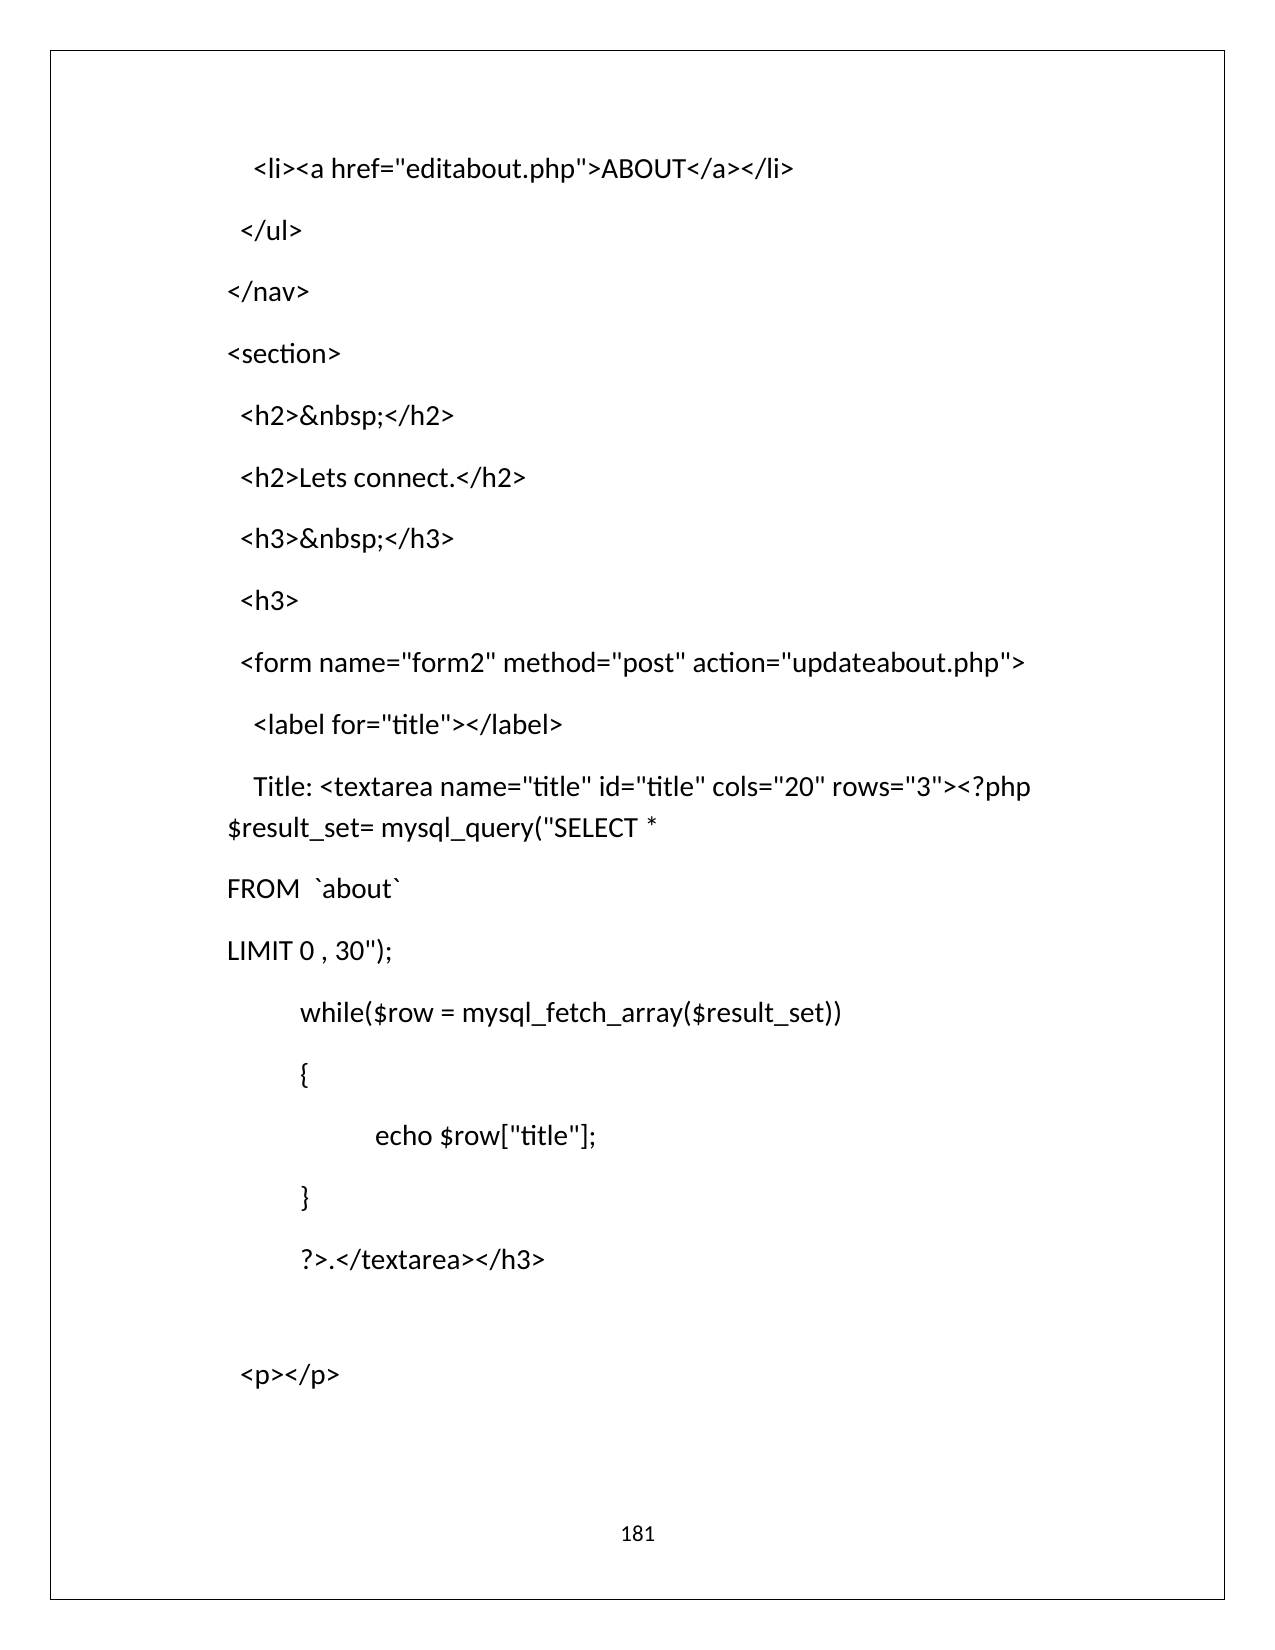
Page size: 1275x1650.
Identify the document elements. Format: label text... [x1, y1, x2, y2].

text <h2>Lets connect.</h2> [227, 459, 1125, 494]
text <form name="form2" method="post" action="updateabout.php"> [227, 644, 1125, 680]
text FROM `about` [227, 870, 1125, 906]
text <section> [227, 335, 1125, 371]
text ?>.</textarea></h3> [227, 1241, 1125, 1277]
text <h3>&nbsp;</h3> [227, 521, 1125, 556]
text LIMIT 0 , 30"); [227, 932, 1125, 968]
text <li><a href="editabout.php">ABOUT</a></li> [227, 150, 1125, 186]
text <h3> [227, 582, 1125, 618]
text echo $row["title"]; [227, 1117, 1125, 1153]
text while($row = mysql_fetch_array($result_set)) [227, 994, 1125, 1029]
text { [227, 1056, 1125, 1091]
text Title: <textarea name="title" id="title" cols="20" rows="3"><?php $result_set= mysql_query("SELECT * [227, 768, 1125, 844]
text </ul> [227, 212, 1125, 247]
text <h2>&nbsp;</h2> [227, 397, 1125, 433]
text <label for="title"></label> [227, 706, 1125, 742]
text } [227, 1179, 1125, 1215]
text </nav> [227, 273, 1125, 309]
text <p></p> [227, 1356, 1125, 1391]
